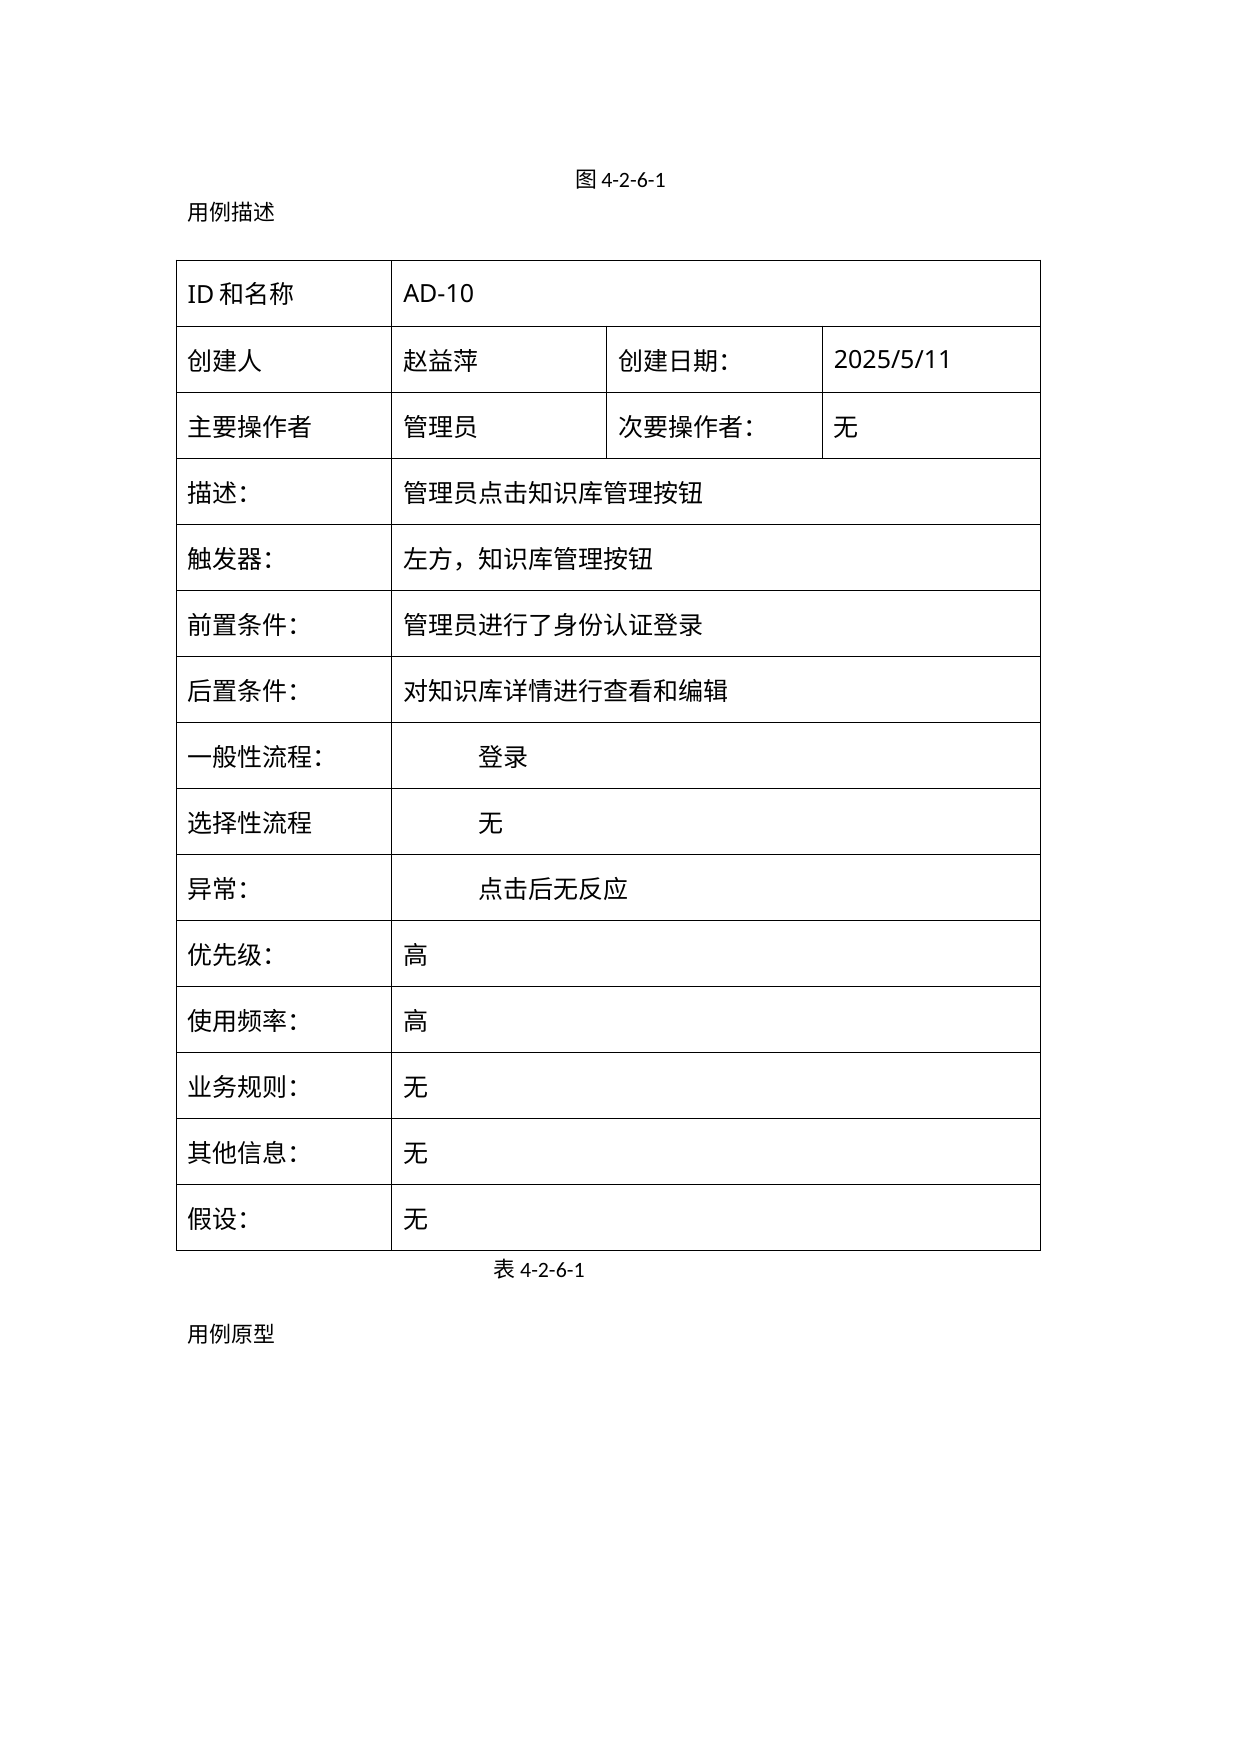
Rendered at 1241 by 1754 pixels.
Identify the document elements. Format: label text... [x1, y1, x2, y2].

table_cell 无 [392, 789, 1040, 854]
table_cell 无 [392, 1119, 1040, 1184]
table_cell 描述： [177, 459, 391, 524]
table_cell 无 [392, 1053, 1040, 1118]
table_cell 假设： [177, 1185, 391, 1250]
table_cell 管理员进行了身份认证登录 [392, 591, 1040, 656]
table_cell 无 [823, 393, 1040, 458]
table_cell 高 [392, 987, 1040, 1052]
table_header ID和名称 [177, 261, 391, 326]
table_cell 选择性流程 [177, 789, 391, 854]
table_cell 管理员点击知识库管理按钮 [392, 459, 1040, 524]
table_cell 次要操作者： [607, 393, 822, 458]
text 表4-2-6-1 [450, 1251, 1053, 1284]
table_cell 创建人 [177, 327, 391, 392]
table_cell 高 [392, 921, 1040, 986]
table_cell 点击后无反应 [392, 855, 1040, 920]
table_cell 管理员 [392, 393, 606, 458]
table_cell 主要操作者 [177, 393, 391, 458]
table_cell 优先级： [177, 921, 391, 986]
table_cell 无 [392, 1185, 1040, 1250]
table_cell 赵益萍 [392, 327, 606, 392]
table_cell 业务规则： [177, 1053, 391, 1118]
list 用例描述 [187, 194, 1053, 227]
table_cell 一般性流程： [177, 723, 391, 788]
text 图4-2-6-1 [187, 162, 1053, 194]
table_cell 触发器： [177, 525, 391, 590]
table_cell 创建日期： [607, 327, 822, 392]
table_cell 后置条件： [177, 657, 391, 722]
table_cell 登录 [392, 723, 1040, 788]
table_cell 使用频率： [177, 987, 391, 1052]
table_cell 左方，知识库管理按钮 [392, 525, 1040, 590]
table_cell 对知识库详情进行查看和编辑 [392, 657, 1040, 722]
table_cell 其他信息： [177, 1119, 391, 1184]
table_cell 异常： [177, 855, 391, 920]
table_cell 2025/5/11 [823, 327, 1040, 392]
table_header AD-10 [392, 261, 1040, 326]
list 用例原型 [187, 1316, 1053, 1349]
table_cell 前置条件： [177, 591, 391, 656]
